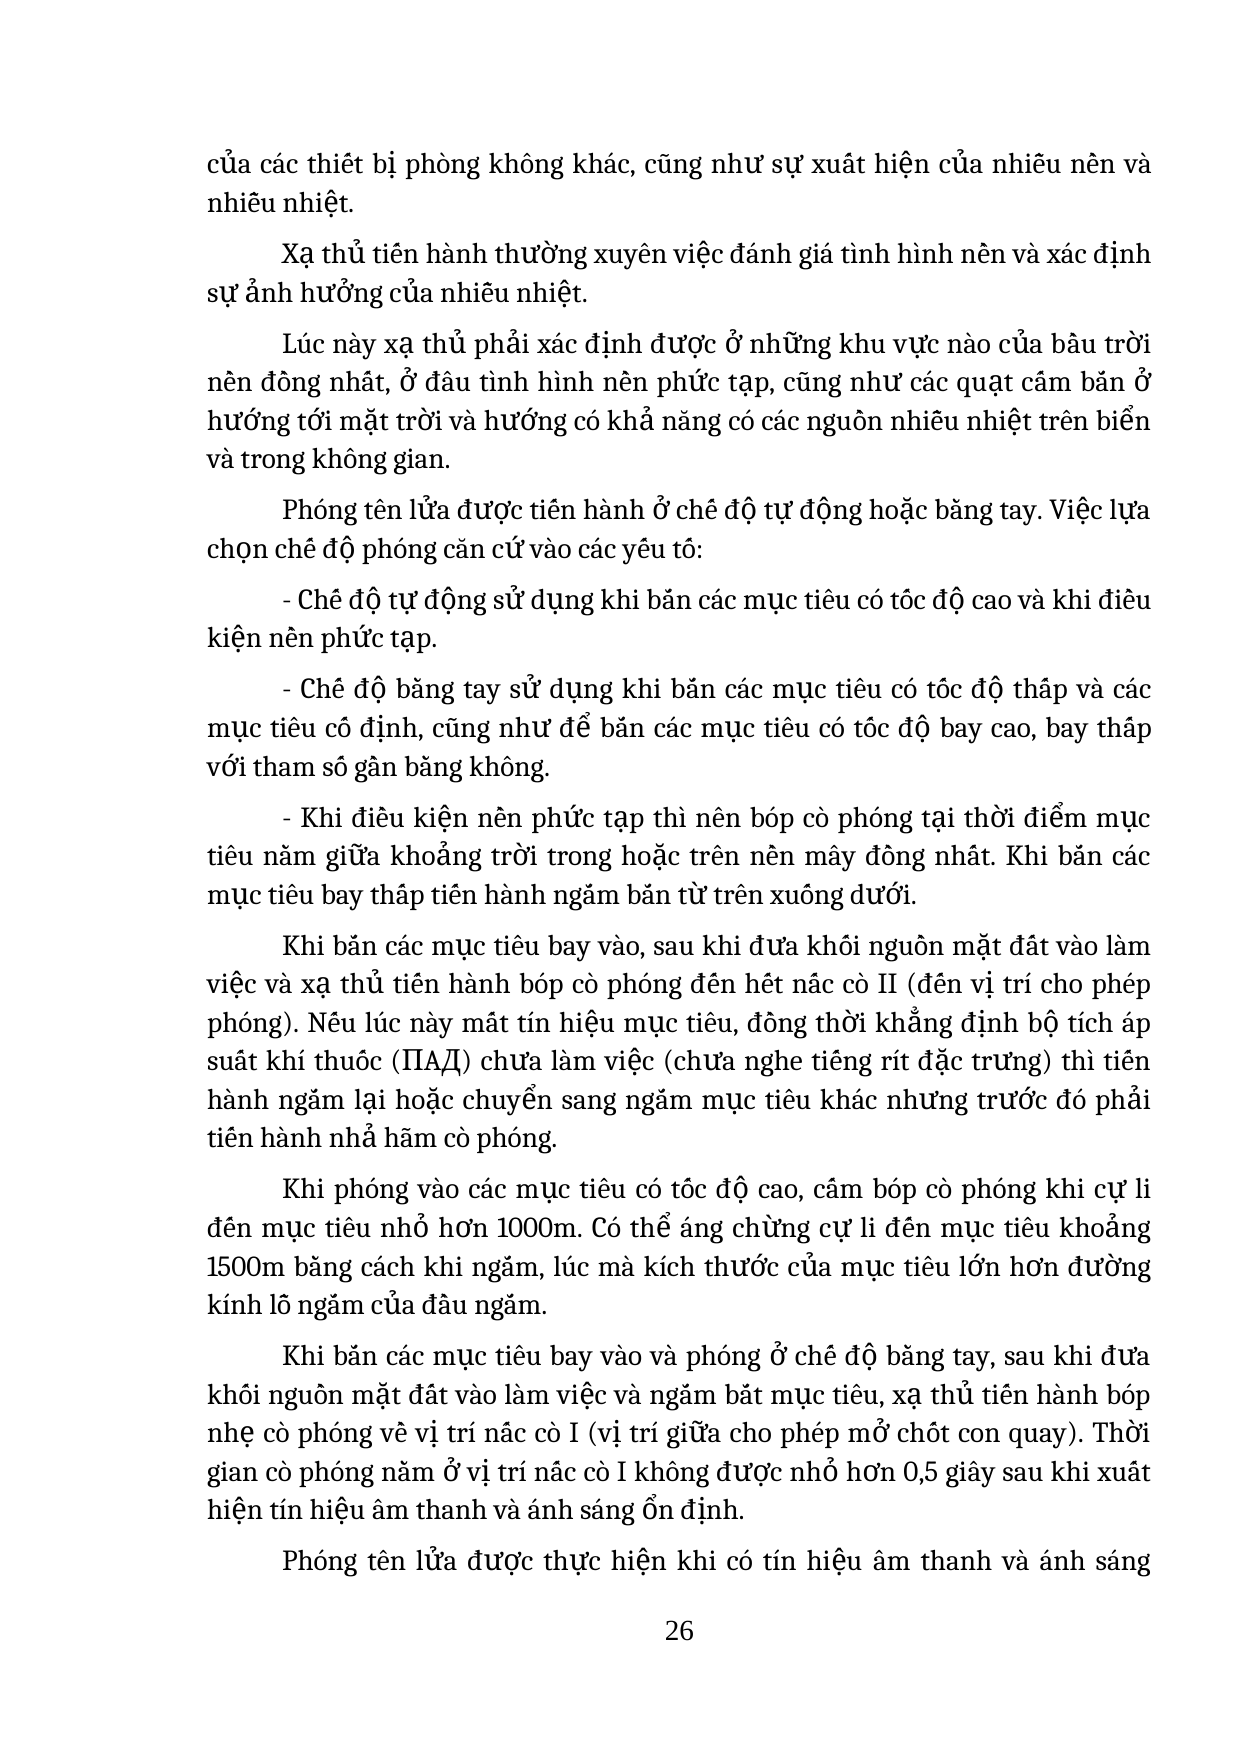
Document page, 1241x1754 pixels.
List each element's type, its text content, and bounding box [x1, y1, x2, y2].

text - Chế độ tự động sử dụng khi bắn các mục tiêu có tốc độ cao và khi điều kiện nền phức tạp. [207, 583, 1152, 655]
text Khi bắn các mục tiêu bay vào và phóng ở chế độ bằng tay, sau khi đưa khối nguồn mặt đất vào làm việc và ngắm bắt mục tiêu, xạ thủ tiến hành bóp nhẹ cò phóng về vị trí nấc cò I (vị trí giữa cho phép mở chốt con quay). Thời gian cò phóng nằm ở vị trí nấc cò I không được nhỏ hơn 0,5 giây sau khi xuất hiện tín hiệu âm thanh và ánh sáng ổn định. [207, 1339, 1152, 1527]
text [207, 148, 1152, 220]
text Lúc này xạ thủ phải xác định được ở những khu vực nào của bầu trời nền đồng nhất, ở đâu tình hình nền phức tạp, cũng như các quạt cấm bắn ở hướng tới mặt trời và hướng có khả năng có các nguồn nhiễu nhiệt trên biển và trong không gian. [207, 327, 1152, 476]
text Khi phóng vào các mục tiêu có tốc độ cao, cấm bóp cò phóng khi cự li đến mục tiêu nhỏ hơn 1000m. Có thể áng chừng cự li đến mục tiêu khoảng 1500m bằng cách khi ngắm, lúc mà kích thước của mục tiêu lớn hơn đường kính lỗ ngắm của đầu ngắm. [207, 1173, 1152, 1322]
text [207, 1544, 1152, 1578]
text - Chế độ bằng tay sử dụng khi bắn các mục tiêu có tốc độ thấp và các mục tiêu cố định, cũng như để bắn các mục tiêu có tốc độ bay cao, bay thấp với tham số gần bằng không. [207, 673, 1152, 783]
text Phóng tên lửa được tiến hành ở chế độ tự động hoặc bằng tay. Việc lựa chọn chế độ phóng căn cứ vào các yếu tố: [207, 493, 1152, 566]
text - Khi điều kiện nền phức tạp thì nên bóp cò phóng tại thời điểm mục tiêu nằm giữa khoảng trời trong hoặc trên nền mây đồng nhất. Khi bắn các mục tiêu bay thấp tiến hành ngắm bắn từ trên xuống dưới. [207, 801, 1152, 911]
text Xạ thủ tiến hành thường xuyên việc đánh giá tình hình nền và xác định sự ảnh hưởng của nhiễu nhiệt. [207, 237, 1152, 309]
text Khi bắn các mục tiêu bay vào, sau khi đưa khối nguồn mặt đất vào làm việc và xạ thủ tiến hành bóp cò phóng đến hết nấc cò II (đến vị trí cho phép phóng). Nếu lúc này mất tín hiệu mục tiêu, đồng thời khẳng định bộ tích áp suất khí thuốc (ΠAД) chưa làm việc (chưa nghe tiếng rít đặc trưng) thì tiến hành ngắm lại hoặc chuyển sang ngắm mục tiêu khác nhưng trước đó phải tiến hành nhả hãm cò phóng. [207, 929, 1152, 1155]
